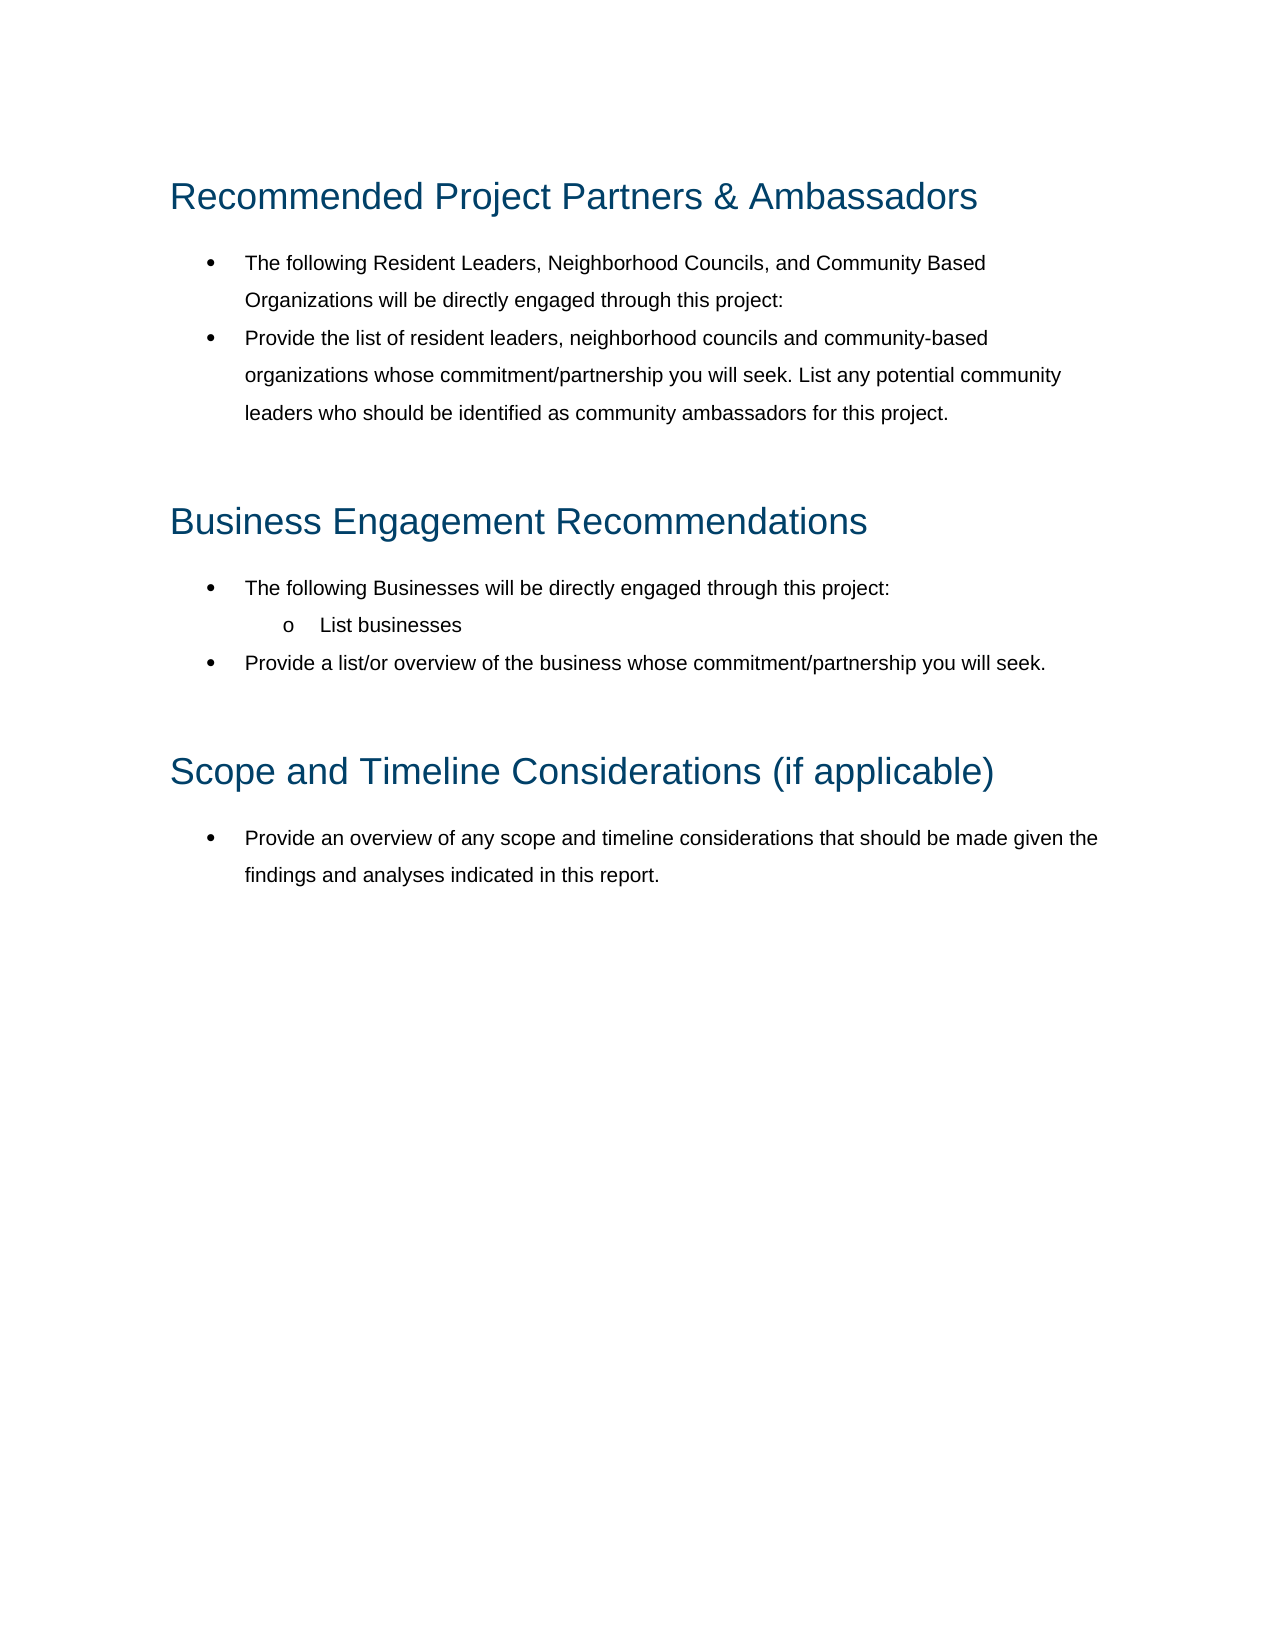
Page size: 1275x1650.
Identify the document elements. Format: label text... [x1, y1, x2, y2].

list Provide an overview of any scope and timeline considerations that should be made given the findings and analyses indicated in this report. [207, 815, 1106, 890]
list List businesses [282, 603, 1106, 640]
list Provide a list/or overview of the business whose commitment/partnership you will seek. [207, 640, 1106, 678]
list The following Businesses will be directly engaged through this project: [207, 565, 1106, 603]
list Provide the list of resident leaders, neighborhood councils and community-based organizations whose commitment/partnership you will seek. List any potential community leaders who should be identified as community ambassadors for this project. [207, 315, 1106, 428]
subtitle Business Engagement Recommendations [169, 494, 1106, 544]
subtitle Scope and Timeline Considerations (if applicable) [169, 744, 1106, 794]
subtitle Recommended Project Partners & Ambassadors [169, 169, 1106, 219]
list The following Resident Leaders, Neighborhood Councils, and Community Based Organizations will be directly engaged through this project: [207, 240, 1106, 315]
